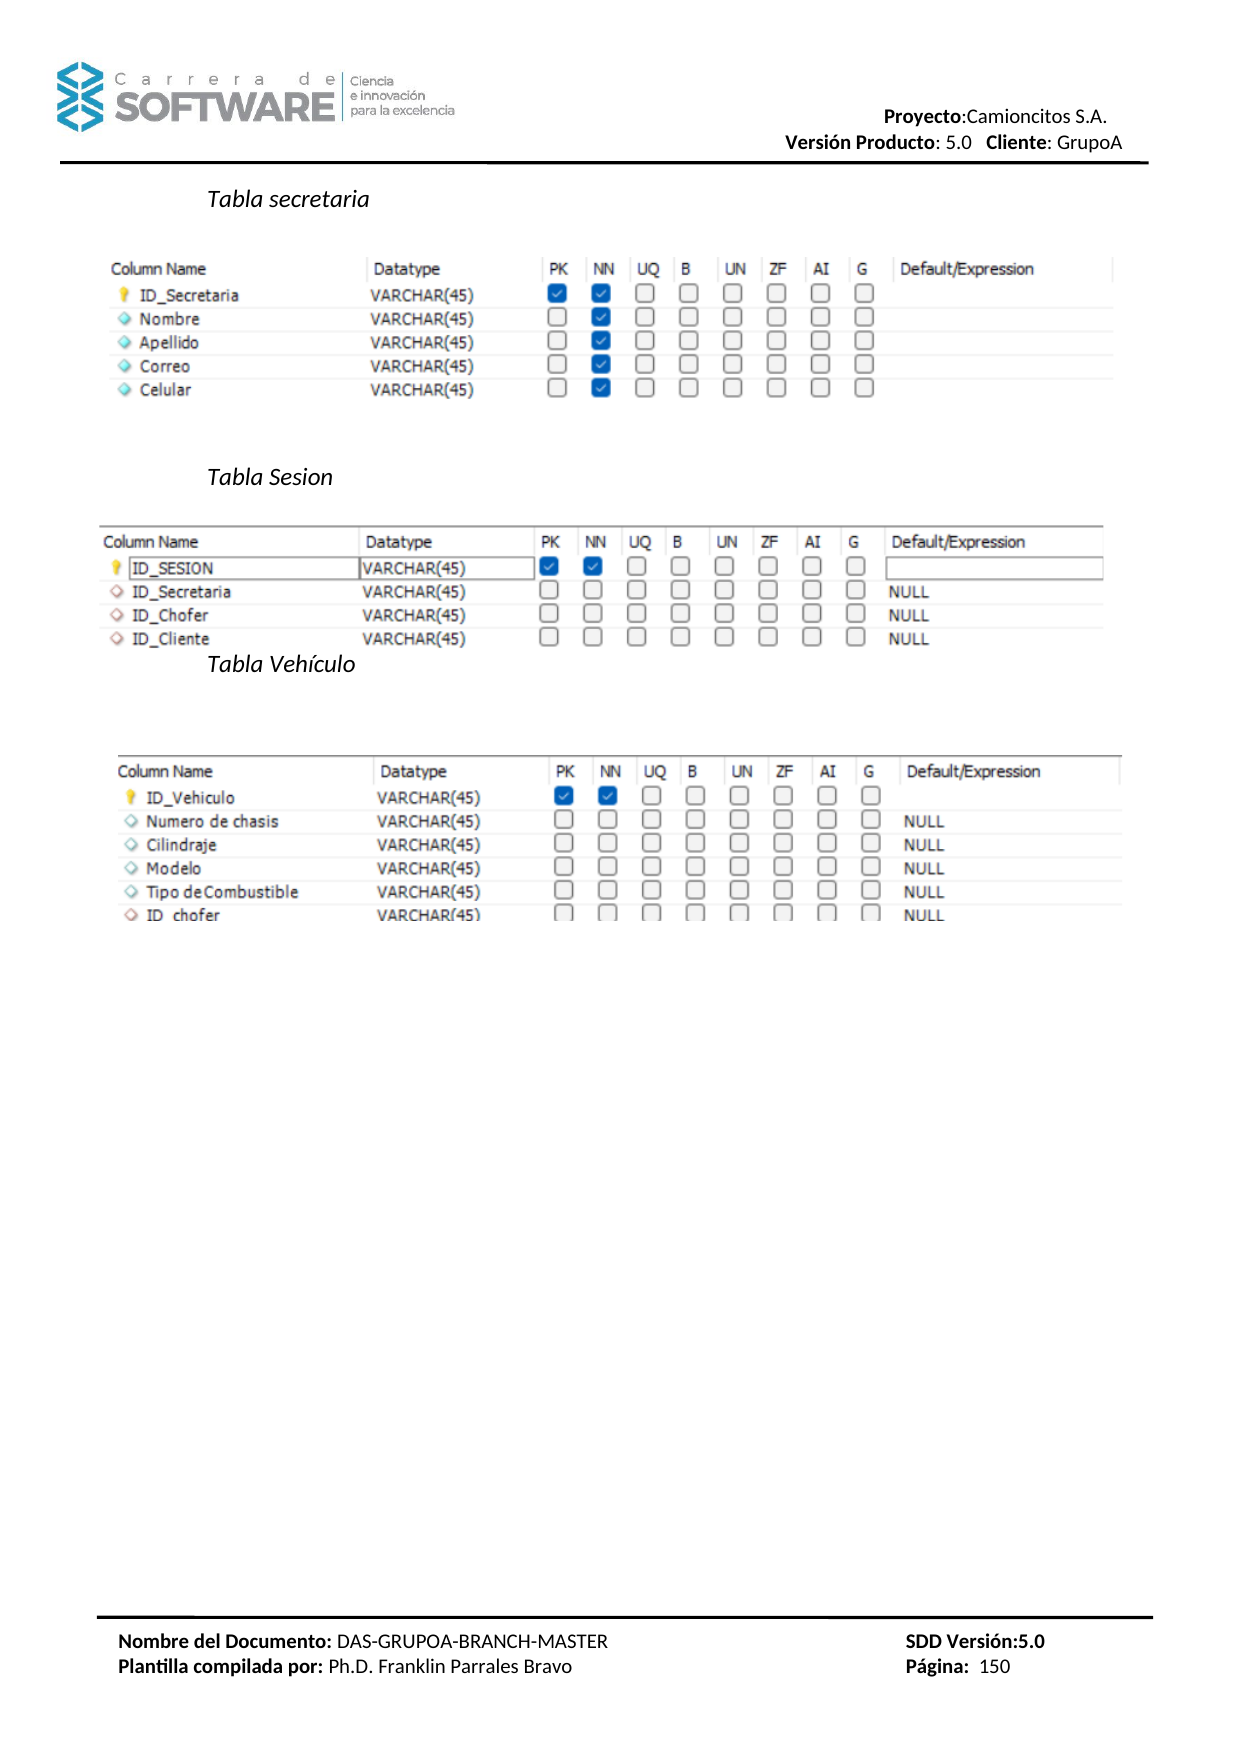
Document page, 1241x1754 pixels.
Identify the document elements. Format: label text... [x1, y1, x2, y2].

text Tabla secretaria [207, 183, 1122, 214]
picture [99, 522, 1104, 649]
picture [118, 755, 1123, 921]
picture [109, 257, 1114, 400]
picture [46, 46, 461, 154]
text Tabla Sesion [207, 461, 1122, 491]
